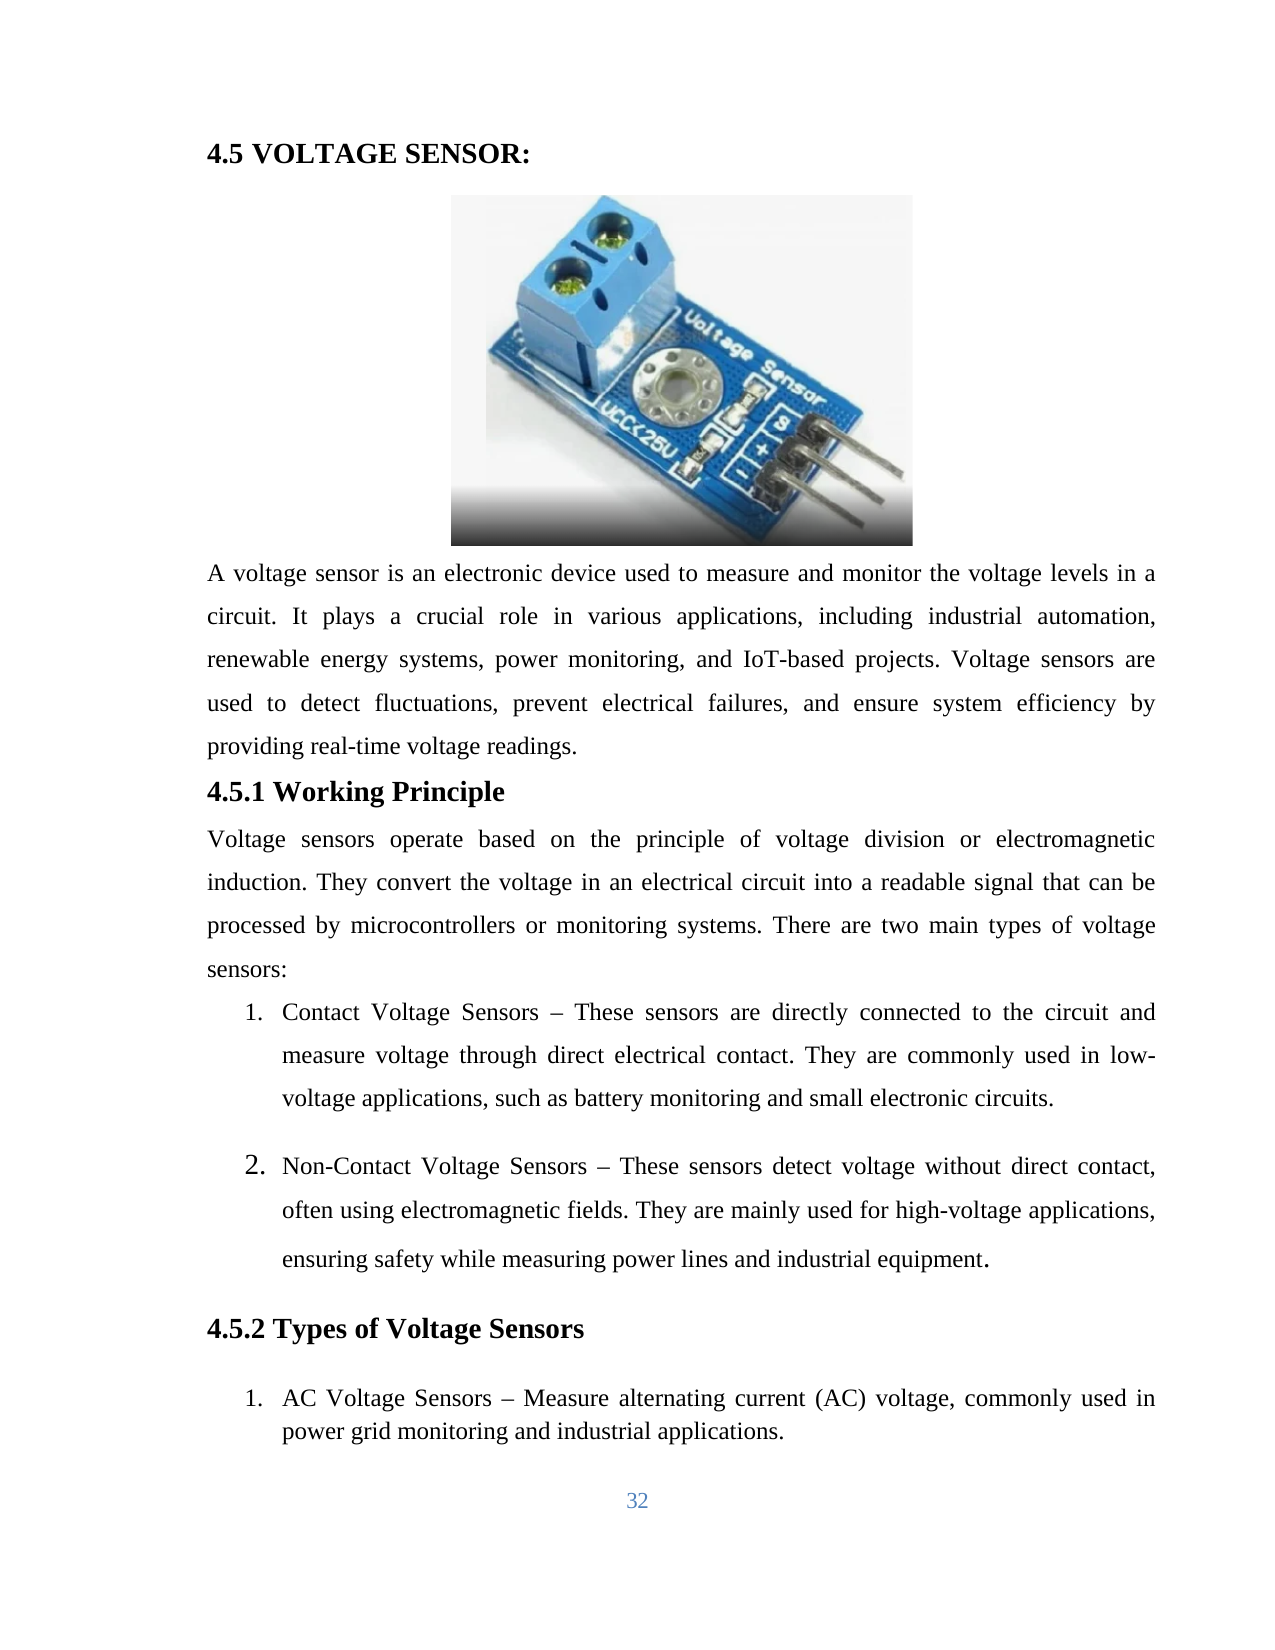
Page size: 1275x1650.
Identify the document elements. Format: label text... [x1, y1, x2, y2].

picture [451, 195, 913, 546]
text 4.5.2 Types of Voltage Sensors [207, 1312, 1157, 1345]
text Voltage sensors operate based on the principle of voltage division or electromagnetic induction. They convert the voltage in an electrical circuit into a readable signal that can be processed by microcontrollers or monitoring systems. There are two main types of voltage sensors: [207, 824, 1157, 982]
text 4.5.1 Working Principle [207, 774, 1157, 807]
text A voltage sensor is an electronic device used to measure and monitor the voltage levels in a circuit. It plays a crucial role in various applications, including industrial automation, renewable energy systems, power monitoring, and IoT-based projects. Voltage sensors are used to detect fluctuations, prevent electrical failures, and ensure system efficiency by providing real-time voltage readings. [207, 558, 1157, 759]
list AC Voltage Sensors – Measure alternating current (AC) voltage, commonly used in power grid monitoring and industrial applications. [244, 1383, 1157, 1444]
list Contact Voltage Sensors – These sensors are directly connected to the circuit and measure voltage through direct electrical contact. They are commonly used in low-voltage applications, such as battery monitoring and small electronic circuits. [244, 997, 1157, 1112]
list Non-Contact Voltage Sensors – These sensors detect voltage without direct contact, often using electromagnetic fields. They are mainly used for high-voltage applications, ensuring safety while measuring power lines and industrial equipment. [244, 1147, 1157, 1274]
list VOLTAGE SENSOR: [207, 136, 1157, 169]
